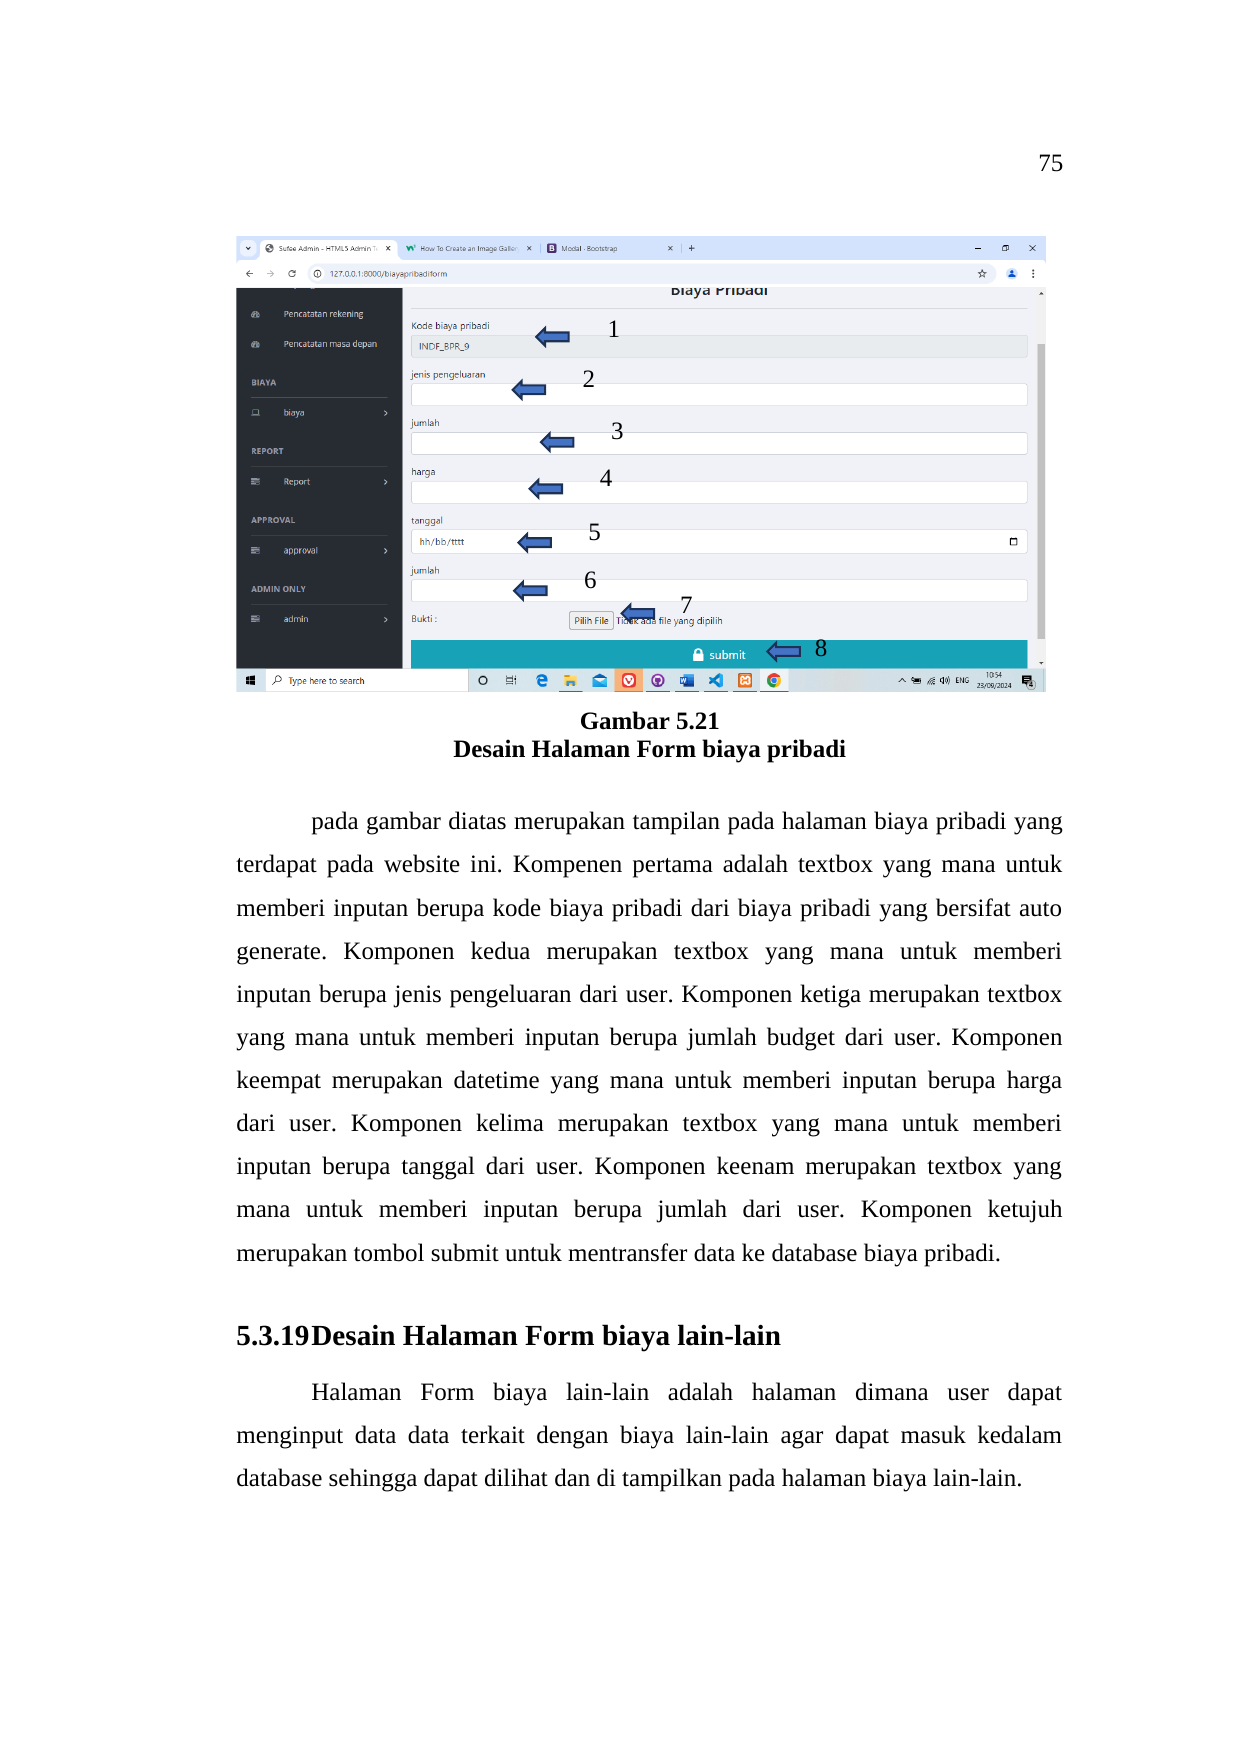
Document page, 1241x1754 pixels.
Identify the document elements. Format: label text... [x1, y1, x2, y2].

text pada gambar diatas merupakan tampilan pada halaman biaya pribadi yang terdapat pada website ini. Kompenen pertama adalah textbox yang mana untuk memberi inputan berupa kode biaya pribadi dari biaya pribadi yang bersifat auto generate. Komponen kedua merupakan textbox yang mana untuk memberi inputan berupa jenis pengeluaran dari user. Komponen ketiga merupakan textbox yang mana untuk memberi inputan berupa jumlah budget dari user. Komponen keempat merupakan datetime yang mana untuk memberi inputan berupa harga dari user. Komponen kelima merupakan textbox yang mana untuk memberi inputan berupa tanggal dari user. Komponen keenam merupakan textbox yang mana untuk memberi inputan berupa jumlah dari user. Komponen ketujuh merupakan tombol submit untuk mentransfer data ke database biaya pribadi. [236, 806, 1063, 1266]
subtitle 5.3.19 Desain Halaman Form biaya lain-lain [236, 1318, 1063, 1352]
text Halaman Form biaya lain-lain adalah halaman dimana user dapat menginput data data terkait dengan biaya lain-lain agar dapat masuk kedalam database sehingga dapat dilihat dan di tampilkan pada halaman biaya lain-lain. [236, 1377, 1063, 1492]
text Gambar 5.21 Desain Halaman Form biaya pribadi [236, 706, 1063, 763]
picture [236, 236, 1046, 692]
